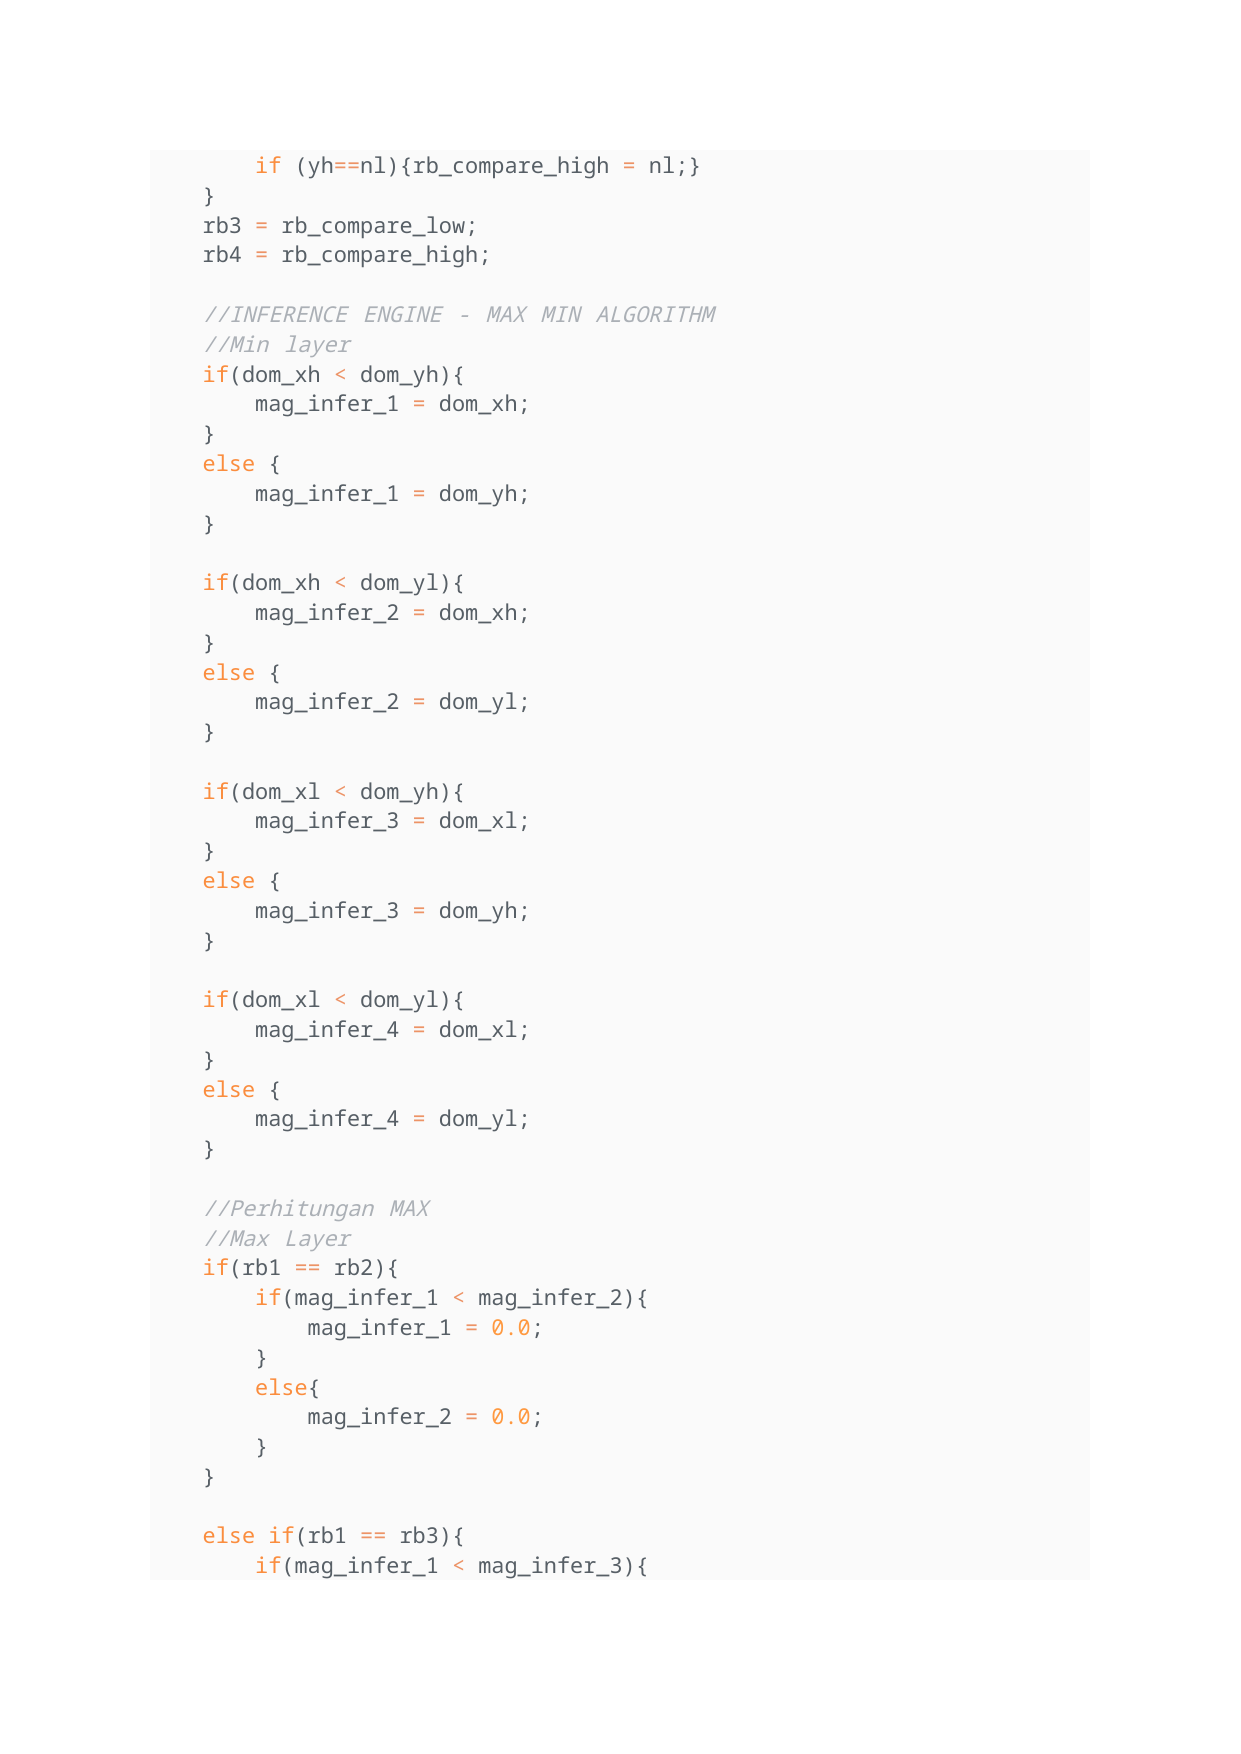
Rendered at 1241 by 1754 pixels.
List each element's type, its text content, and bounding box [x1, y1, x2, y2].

text } [150, 507, 1090, 537]
text if(rb1 == rb2){ [150, 1252, 1090, 1282]
text else { [150, 656, 1090, 686]
text else { [150, 448, 1090, 478]
text } [150, 627, 1090, 656]
text mag_infer_4 = dom_xl; [150, 1014, 1090, 1044]
text else { [150, 865, 1090, 895]
text } [150, 1431, 1090, 1461]
text mag_infer_1 = dom_xh; [150, 388, 1090, 418]
text //INFERENCE ENGINE - MAX MIN ALGORITHM [150, 299, 1090, 329]
text if(dom_xl < dom_yl){ [150, 984, 1090, 1014]
text else if(rb1 == rb3){ [150, 1520, 1090, 1550]
text //Perhitungan MAX [150, 1193, 1090, 1222]
text if(mag_infer_1 < mag_infer_2){ [150, 1282, 1090, 1312]
text else{ [150, 1371, 1090, 1401]
text } [150, 1133, 1090, 1163]
text } [150, 180, 1090, 209]
text rb3 = rb_compare_low; [150, 209, 1090, 239]
text } [150, 716, 1090, 746]
text mag_infer_3 = dom_xl; [150, 805, 1090, 835]
text } [150, 924, 1090, 954]
text rb4 = rb_compare_high; [150, 239, 1090, 269]
text if(dom_xl < dom_yh){ [150, 776, 1090, 805]
text } [150, 1461, 1090, 1491]
text mag_infer_2 = dom_xh; [150, 597, 1090, 627]
text mag_infer_1 = dom_yh; [150, 478, 1090, 507]
text mag_infer_4 = dom_yl; [150, 1103, 1090, 1133]
text } [150, 1342, 1090, 1371]
text } [150, 835, 1090, 865]
text mag_infer_3 = dom_yh; [150, 895, 1090, 924]
text if(mag_infer_1 < mag_infer_3){ [150, 1550, 1090, 1580]
text mag_infer_2 = dom_yl; [150, 686, 1090, 716]
text if(dom_xh < dom_yh){ [150, 358, 1090, 388]
text else { [150, 1073, 1090, 1103]
text mag_infer_2 = 0.0; [150, 1401, 1090, 1431]
text } [150, 1044, 1090, 1073]
text } [150, 418, 1090, 448]
text if (yh==nl){rb_compare_high = nl;} [150, 150, 1090, 180]
text mag_infer_1 = 0.0; [150, 1312, 1090, 1342]
text if(dom_xh < dom_yl){ [150, 567, 1090, 597]
text //Max Layer [150, 1222, 1090, 1252]
text //Min layer [150, 329, 1090, 358]
